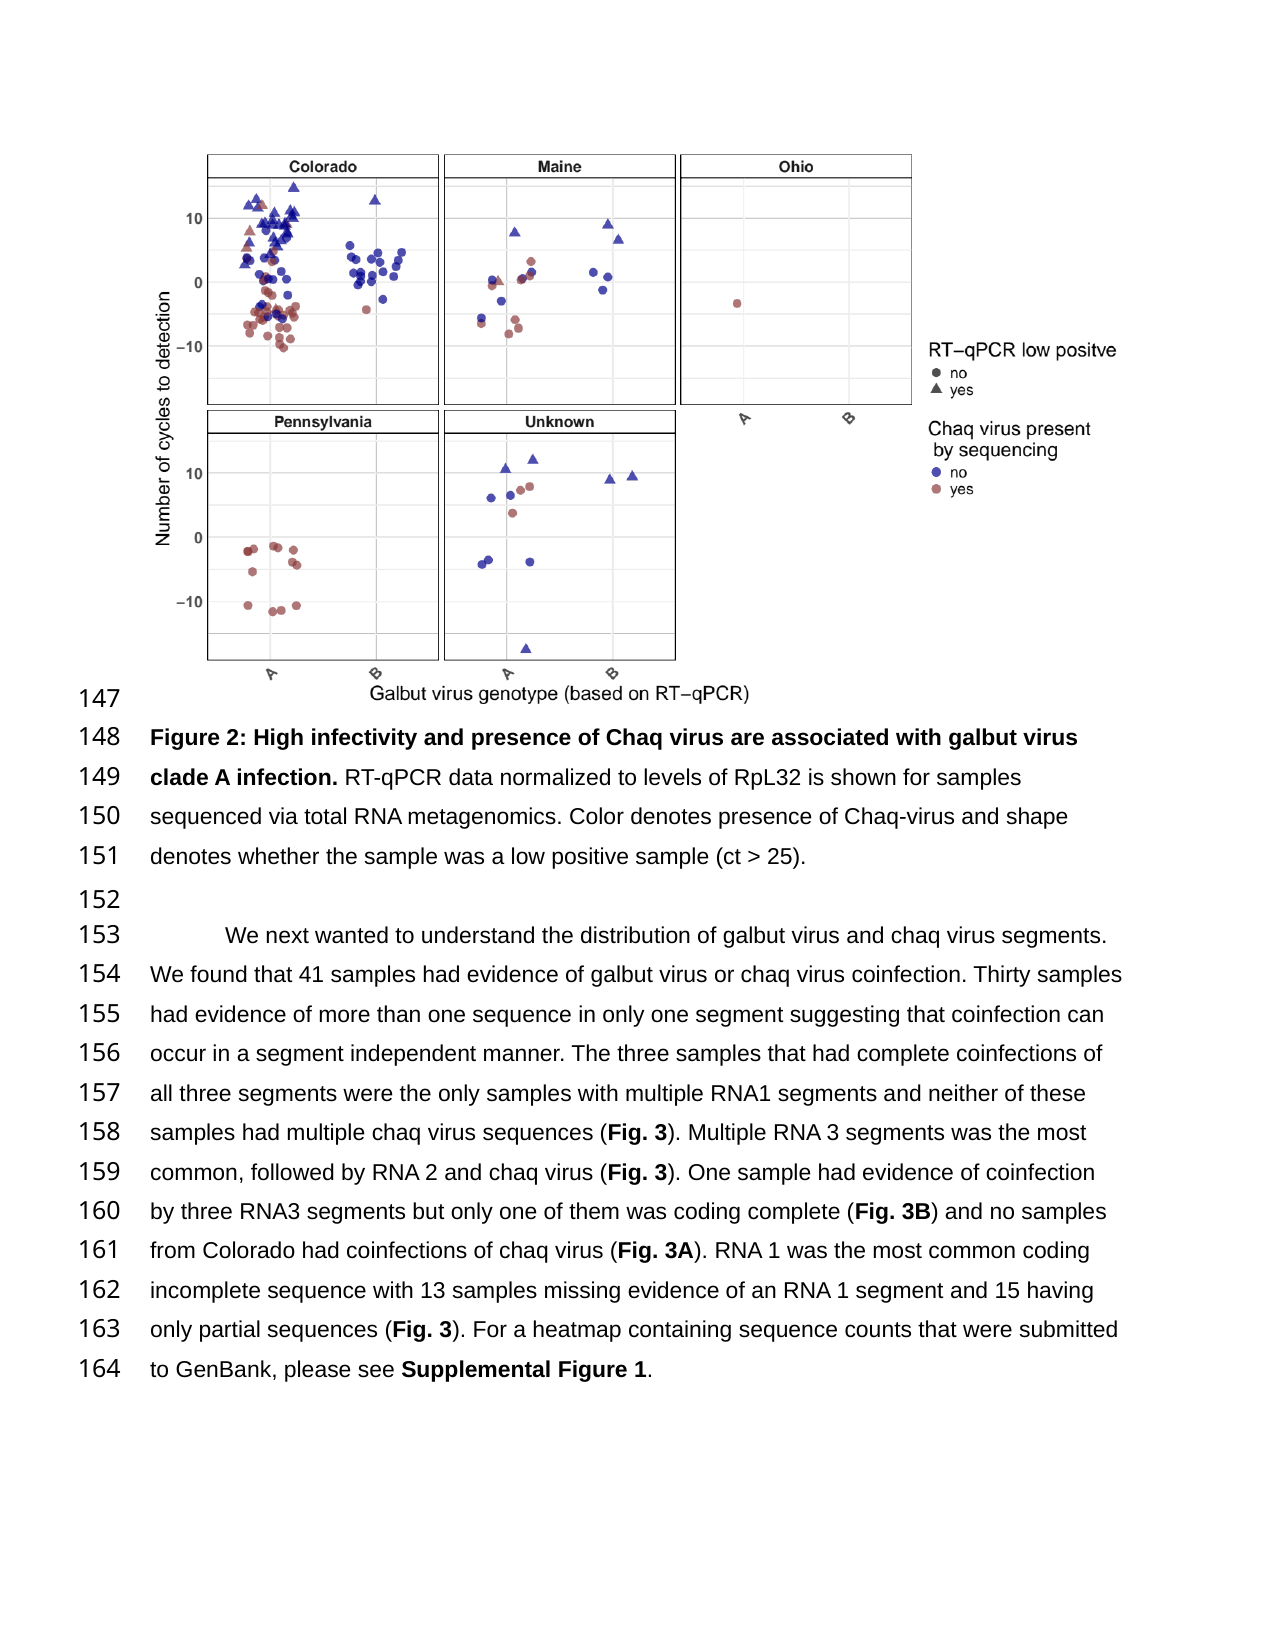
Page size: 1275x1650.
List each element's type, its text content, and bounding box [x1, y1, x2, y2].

text Figure 2: High infectivity and presence of Chaq virus are associated with galbut virus clade A infection. RT-qPCR data normalized to levels of RpL32 is shown for samples sequenced via total RNA metagenomics. Color denotes presence of Chaq-virus and shape denotes whether the sample was a low positive sample (ct > 25). [150, 724, 1125, 869]
text We next wanted to understand the distribution of galbut virus and chaq virus segments. We found that 41 samples had evidence of galbut virus or chaq virus coinfection. Thirty samples had evidence of more than one sequence in only one segment suggesting that coinfection can occur in a segment independent manner. The three samples that had complete coinfections of all three segments were the only samples with multiple RNA1 segments and neither of these samples had multiple chaq virus sequences (Fig. 3). Multiple RNA 3 segments was the most common, followed by RNA 2 and chaq virus (Fig. 3). One sample had evidence of coinfection by three RNA3 segments but only one of them was coding complete (Fig. 3B) and no samples from Colorado had coinfections of chaq virus (Fig. 3A). RNA 1 was the most common coding incomplete sequence with 13 samples missing evidence of an RNA 1 segment and 15 having only partial sequences (Fig. 3). For a heatmap containing sequence counts that were submitted to GenBank, please see Supplemental Figure 1. [150, 922, 1125, 1382]
